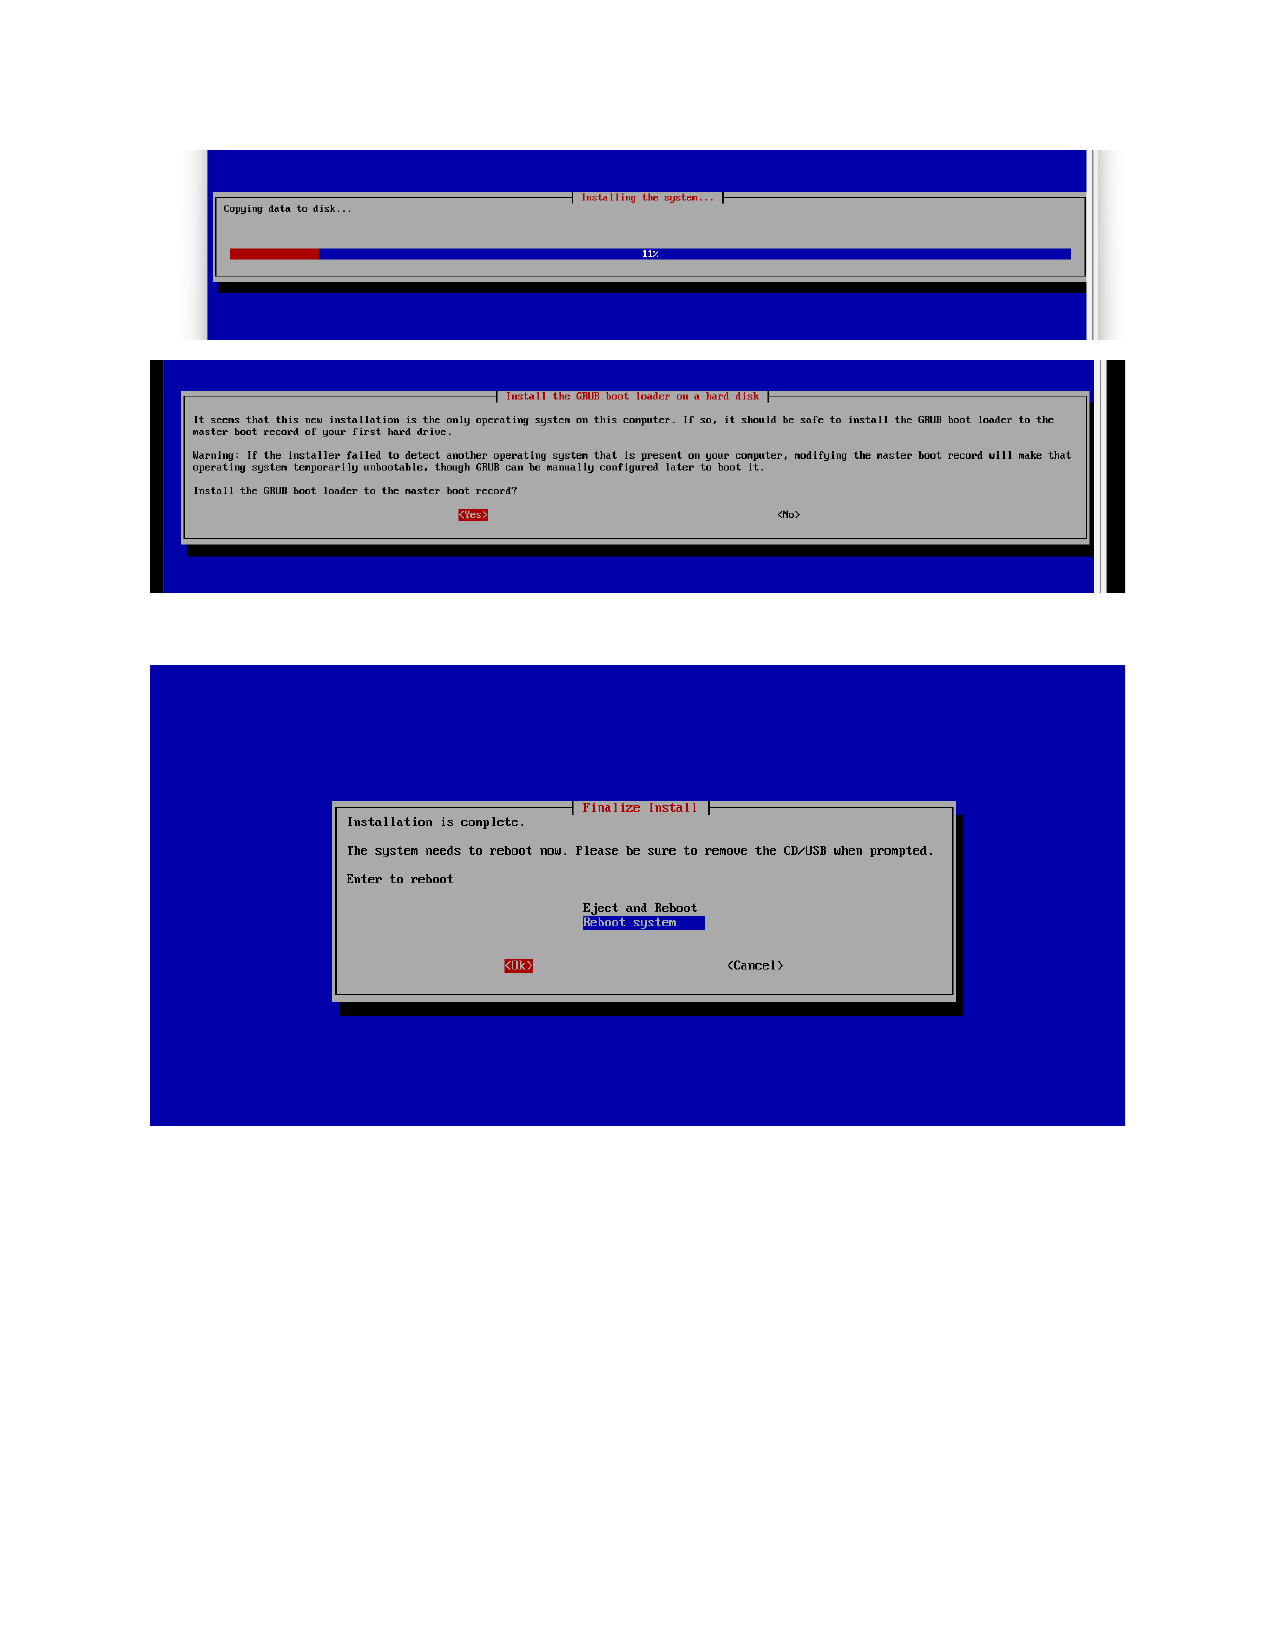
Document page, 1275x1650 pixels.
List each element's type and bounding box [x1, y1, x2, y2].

picture [150, 360, 1125, 593]
picture [150, 150, 1125, 340]
picture [150, 665, 1125, 1126]
